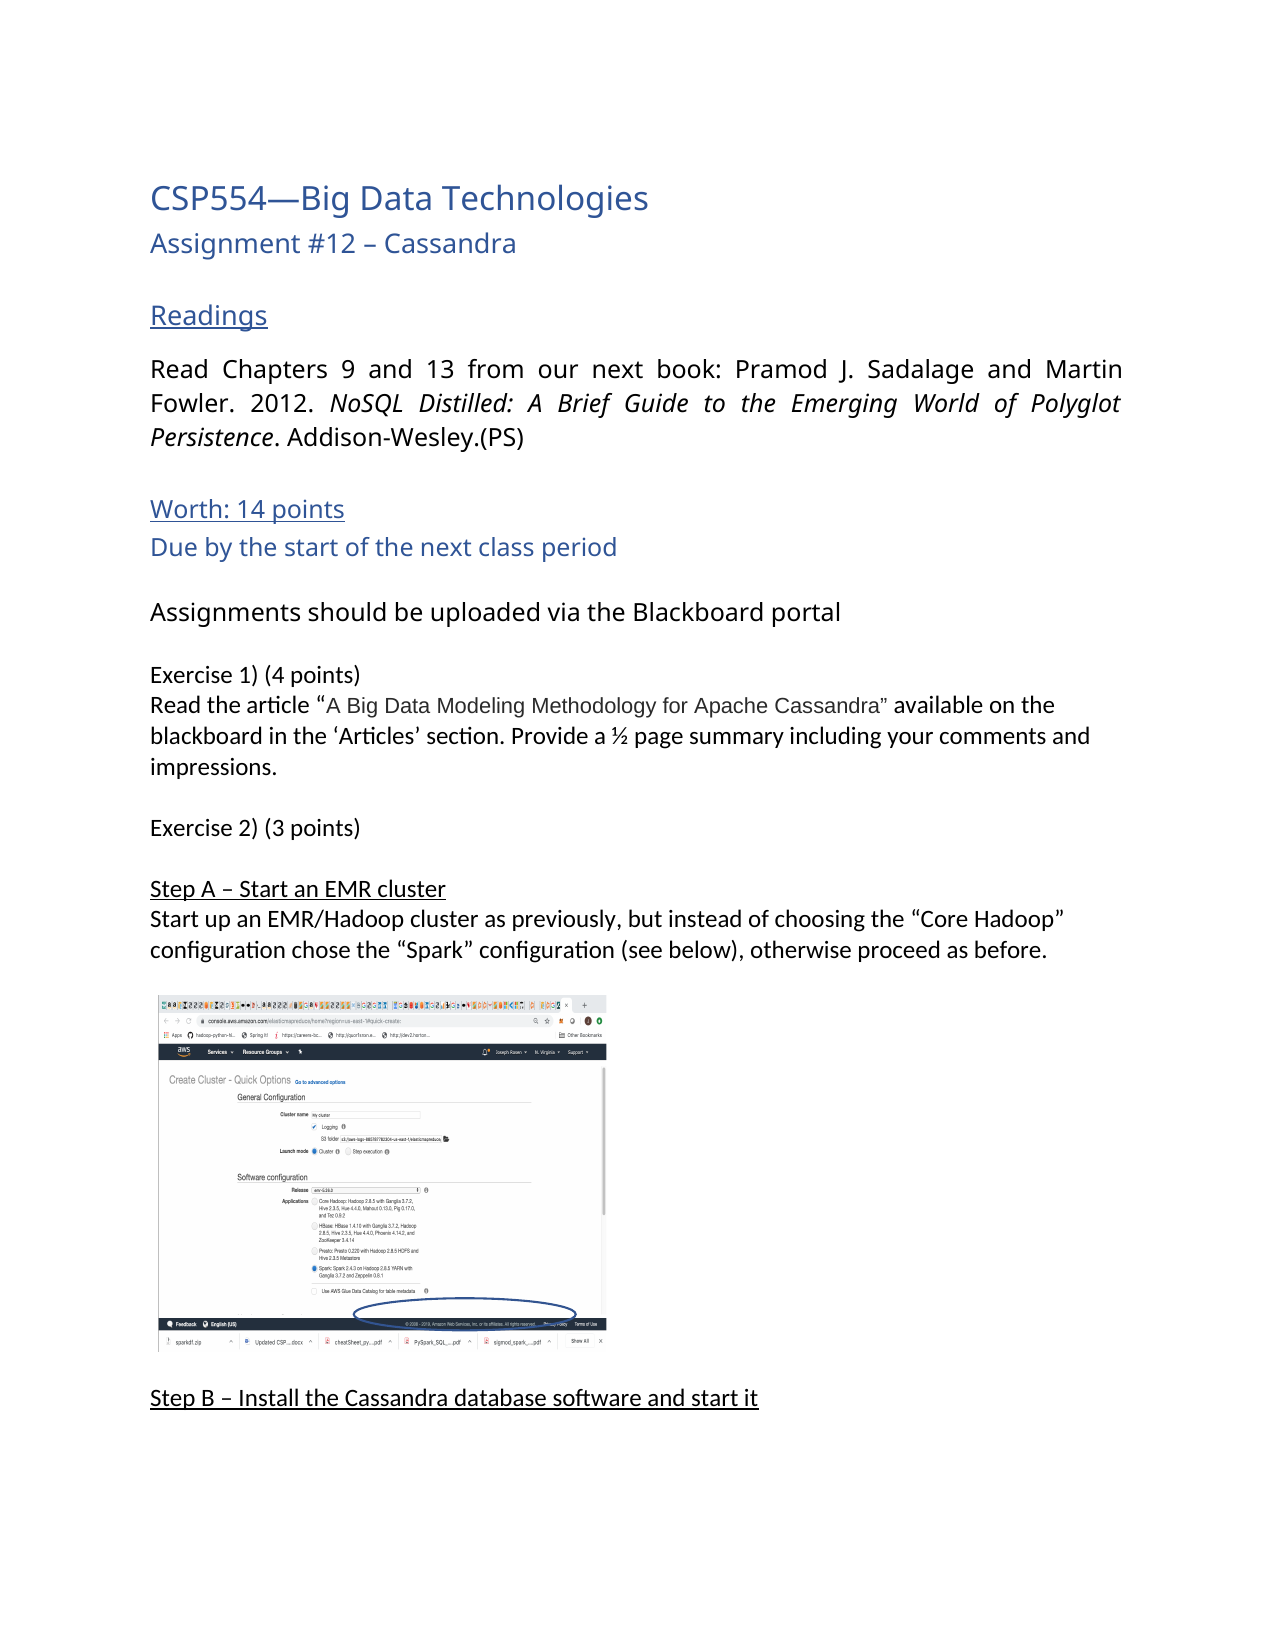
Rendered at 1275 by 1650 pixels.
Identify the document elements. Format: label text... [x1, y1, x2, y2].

text Start up an EMR/Hadoop cluster as previously, but instead of choosing the “Core Hadoop” configuration chose the “Spark” configuration (see below), otherwise proceed as before. [150, 903, 1125, 964]
text Read the article “A Big Data Modeling Methodology for Apache Cassandra” available on the blackboard in the ‘Articles’ section. Provide a ½ page summary including your comments and impressions. [150, 690, 1125, 781]
subtitle Due by the start of the next class period [150, 530, 1125, 564]
text Assignments should be uploaded via the Blackboard portal [150, 594, 1125, 629]
text Read Chapters 9 and 13 from our next book: Pramod J. Sadalage and Martin Fowler. 2012. NoSQL Distilled: A Brief Guide to the Emerging World of Polyglot Persistence. Addison-Wesley.(PS) [150, 351, 1125, 453]
subtitle Readings [150, 296, 1125, 333]
subtitle Worth: 14 points [150, 492, 1125, 526]
picture [150, 995, 607, 1352]
text Step A – Start an EMR cluster [150, 873, 1125, 903]
subtitle CSP554—Big Data Technologies [150, 175, 1125, 220]
text Exercise 1) (4 points) [150, 659, 1125, 690]
text Step B – Install the Cassandra database software and start it [150, 1382, 1125, 1413]
text Exercise 2) (3 points) [150, 812, 1125, 842]
subtitle Assignment #12 – Cassandra [150, 224, 1125, 261]
